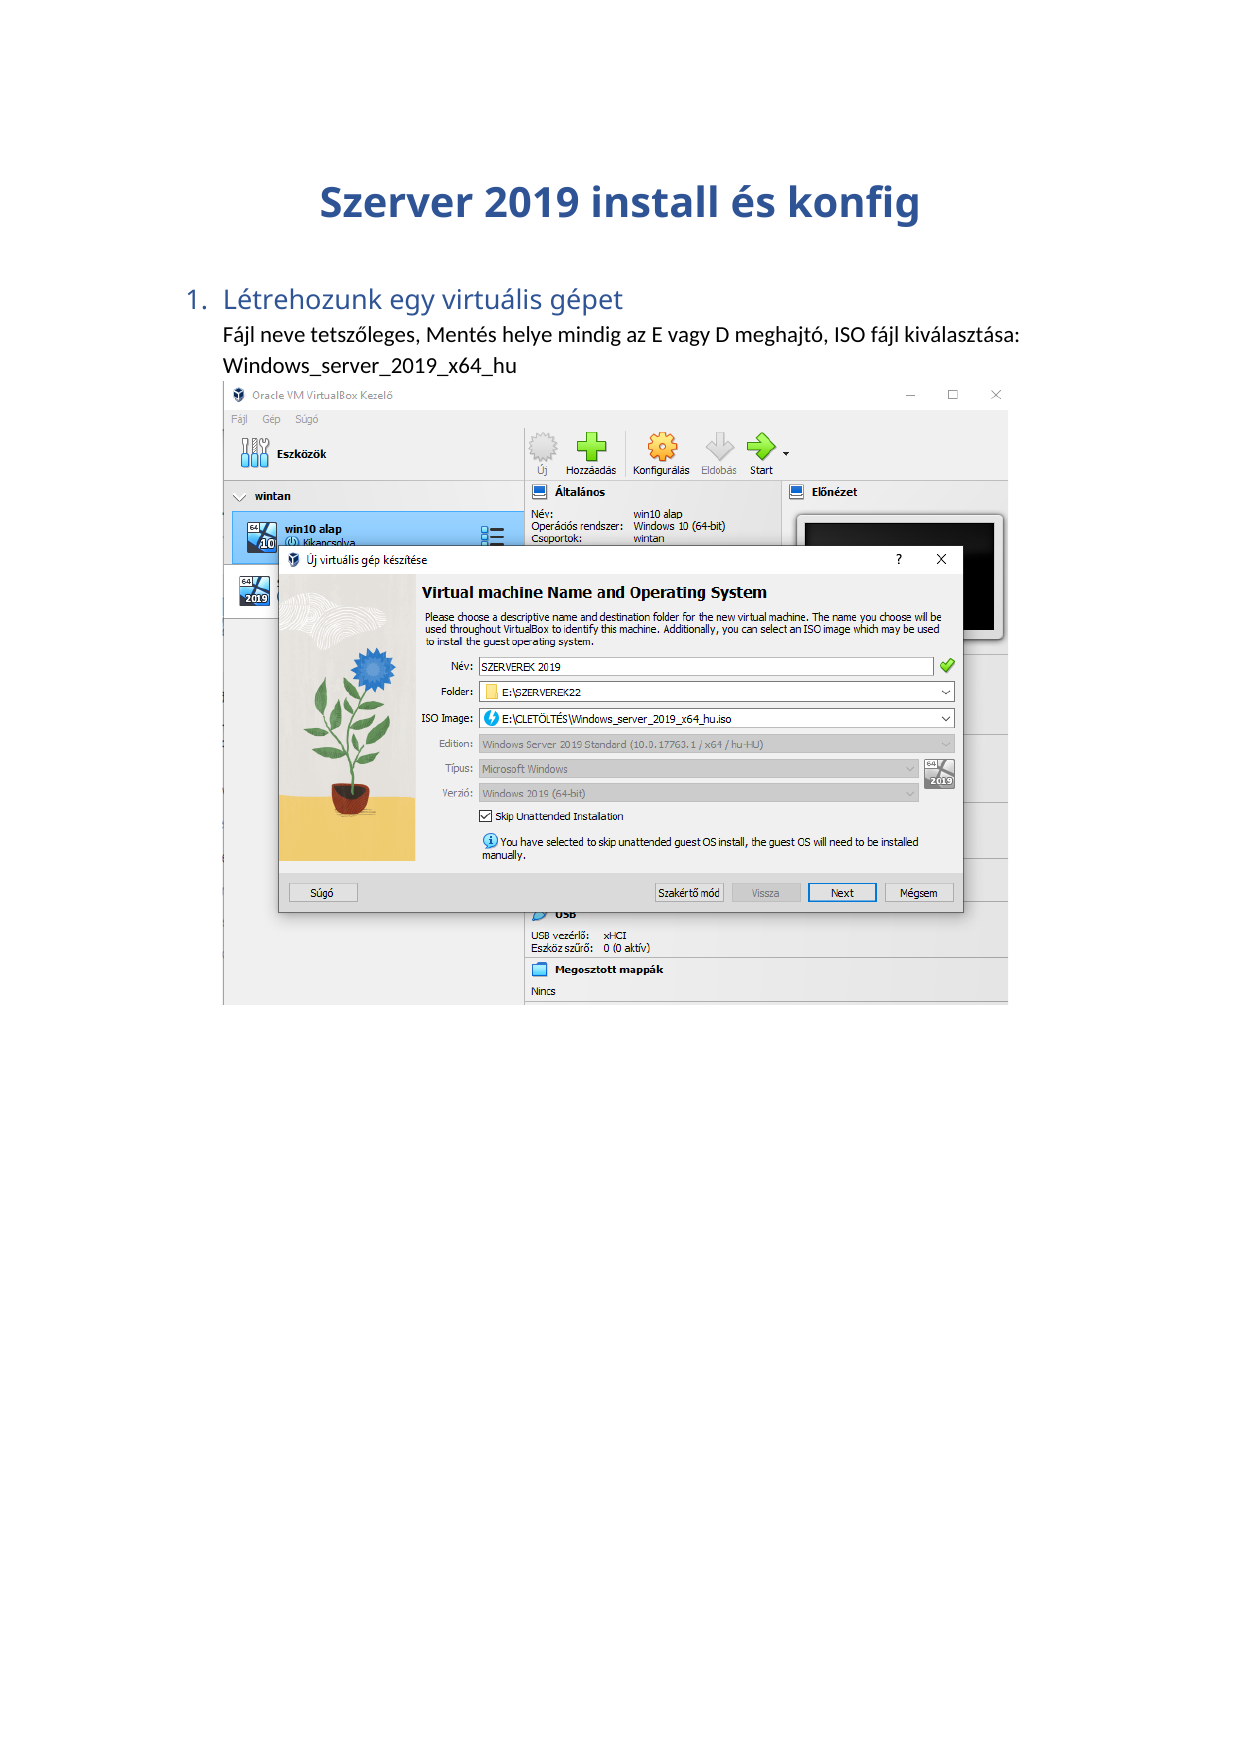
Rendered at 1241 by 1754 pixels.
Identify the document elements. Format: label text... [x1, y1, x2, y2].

list Fájl neve tetszőleges, Mentés helye mindig az E vagy D meghajtó, ISO fájl kiválasztása: Windows_server_2019_x64_hu [223, 321, 1093, 379]
subtitle Szerver 2019 install és konfig [148, 173, 1093, 229]
picture [222, 381, 1009, 1005]
subtitle Létrehozunk egy virtuális gépet [185, 281, 1093, 318]
